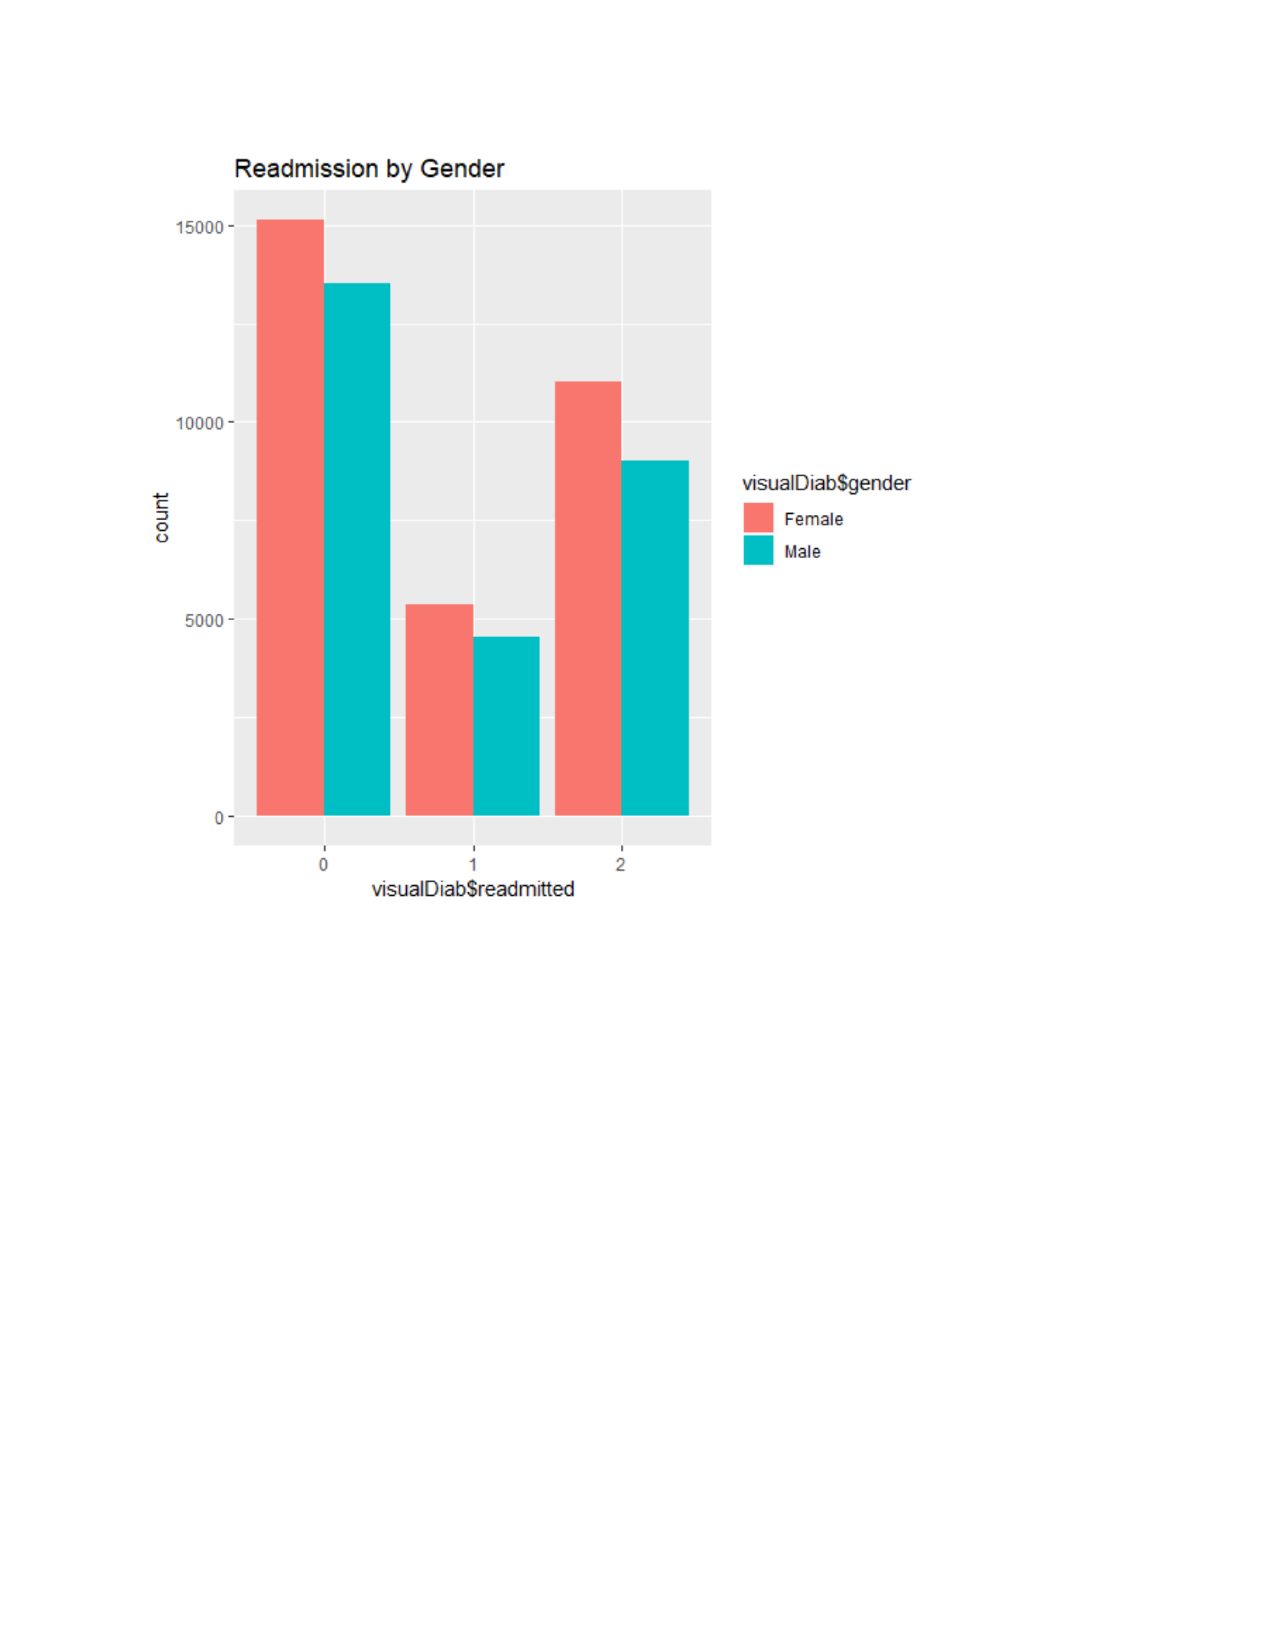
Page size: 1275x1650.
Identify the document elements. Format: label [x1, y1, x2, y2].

picture [150, 150, 916, 908]
